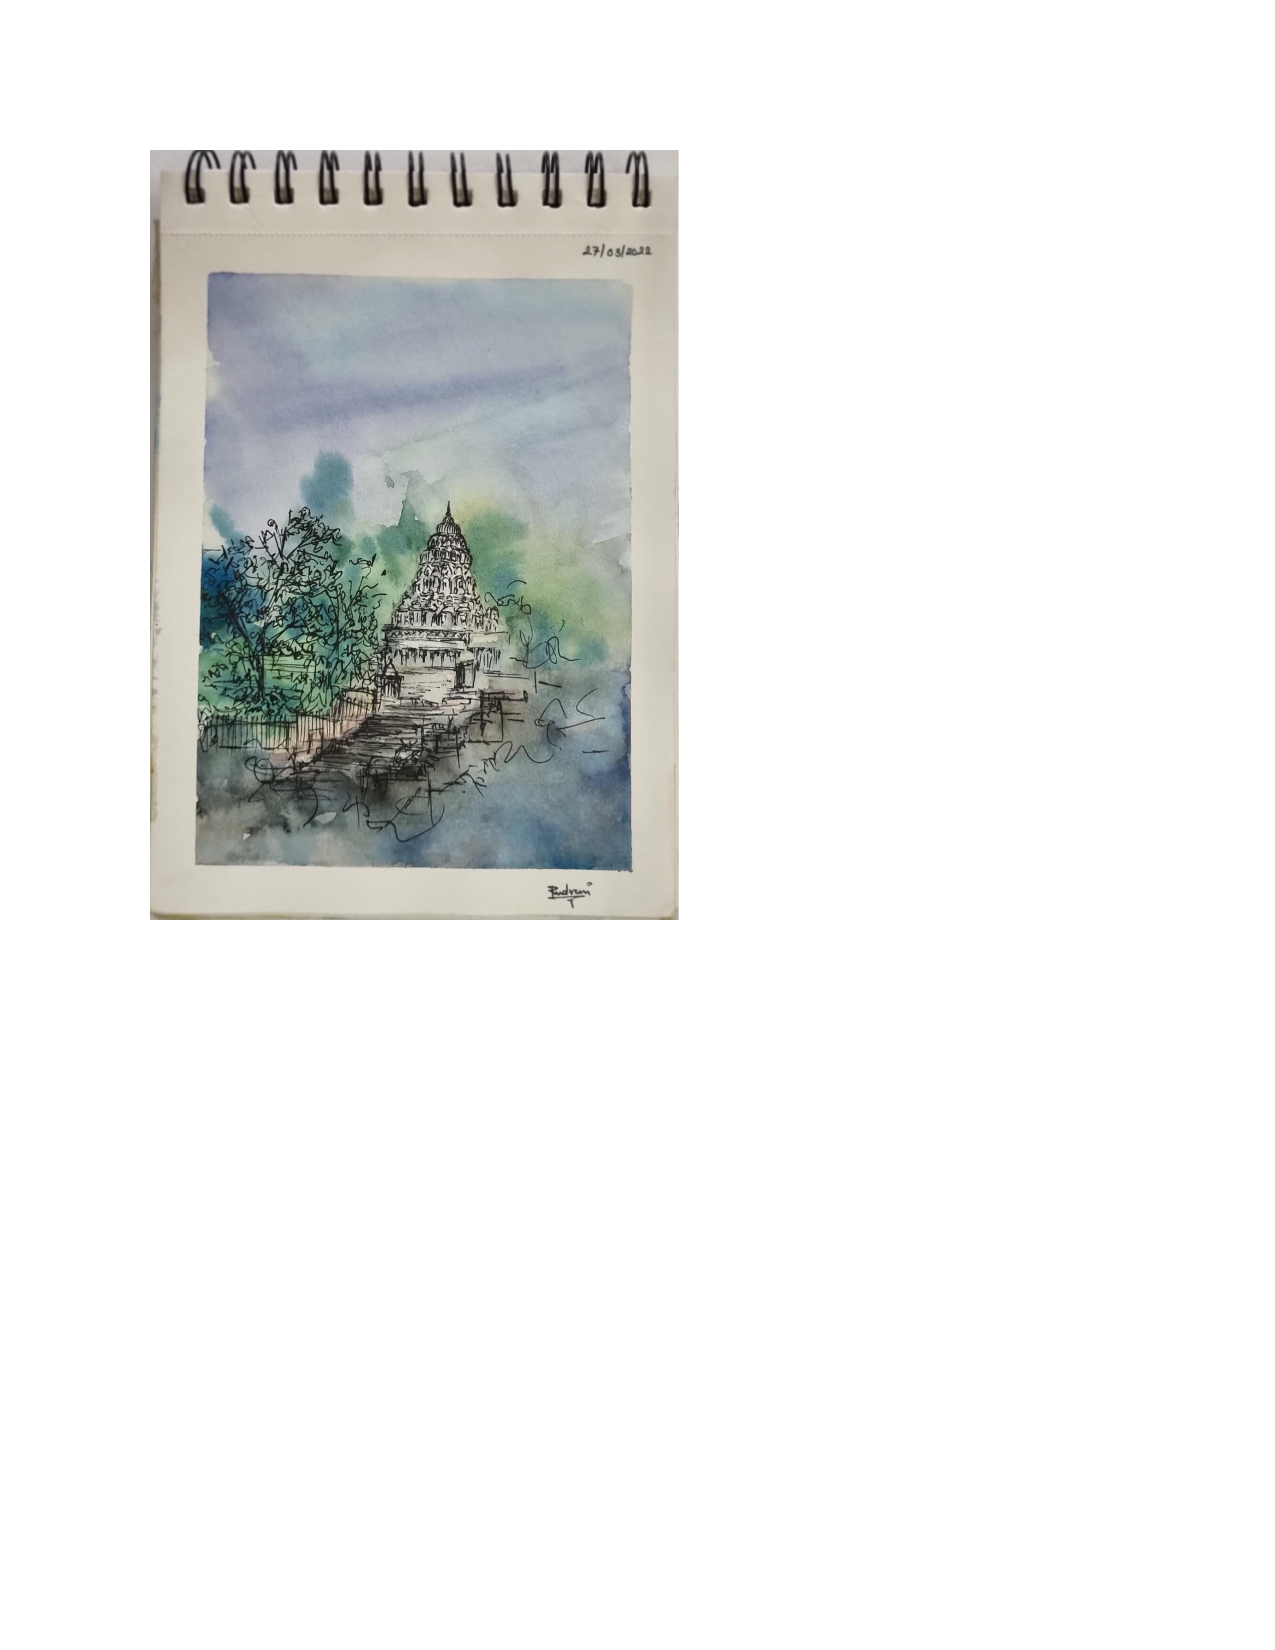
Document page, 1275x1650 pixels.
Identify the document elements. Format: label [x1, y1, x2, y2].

picture [150, 150, 679, 920]
